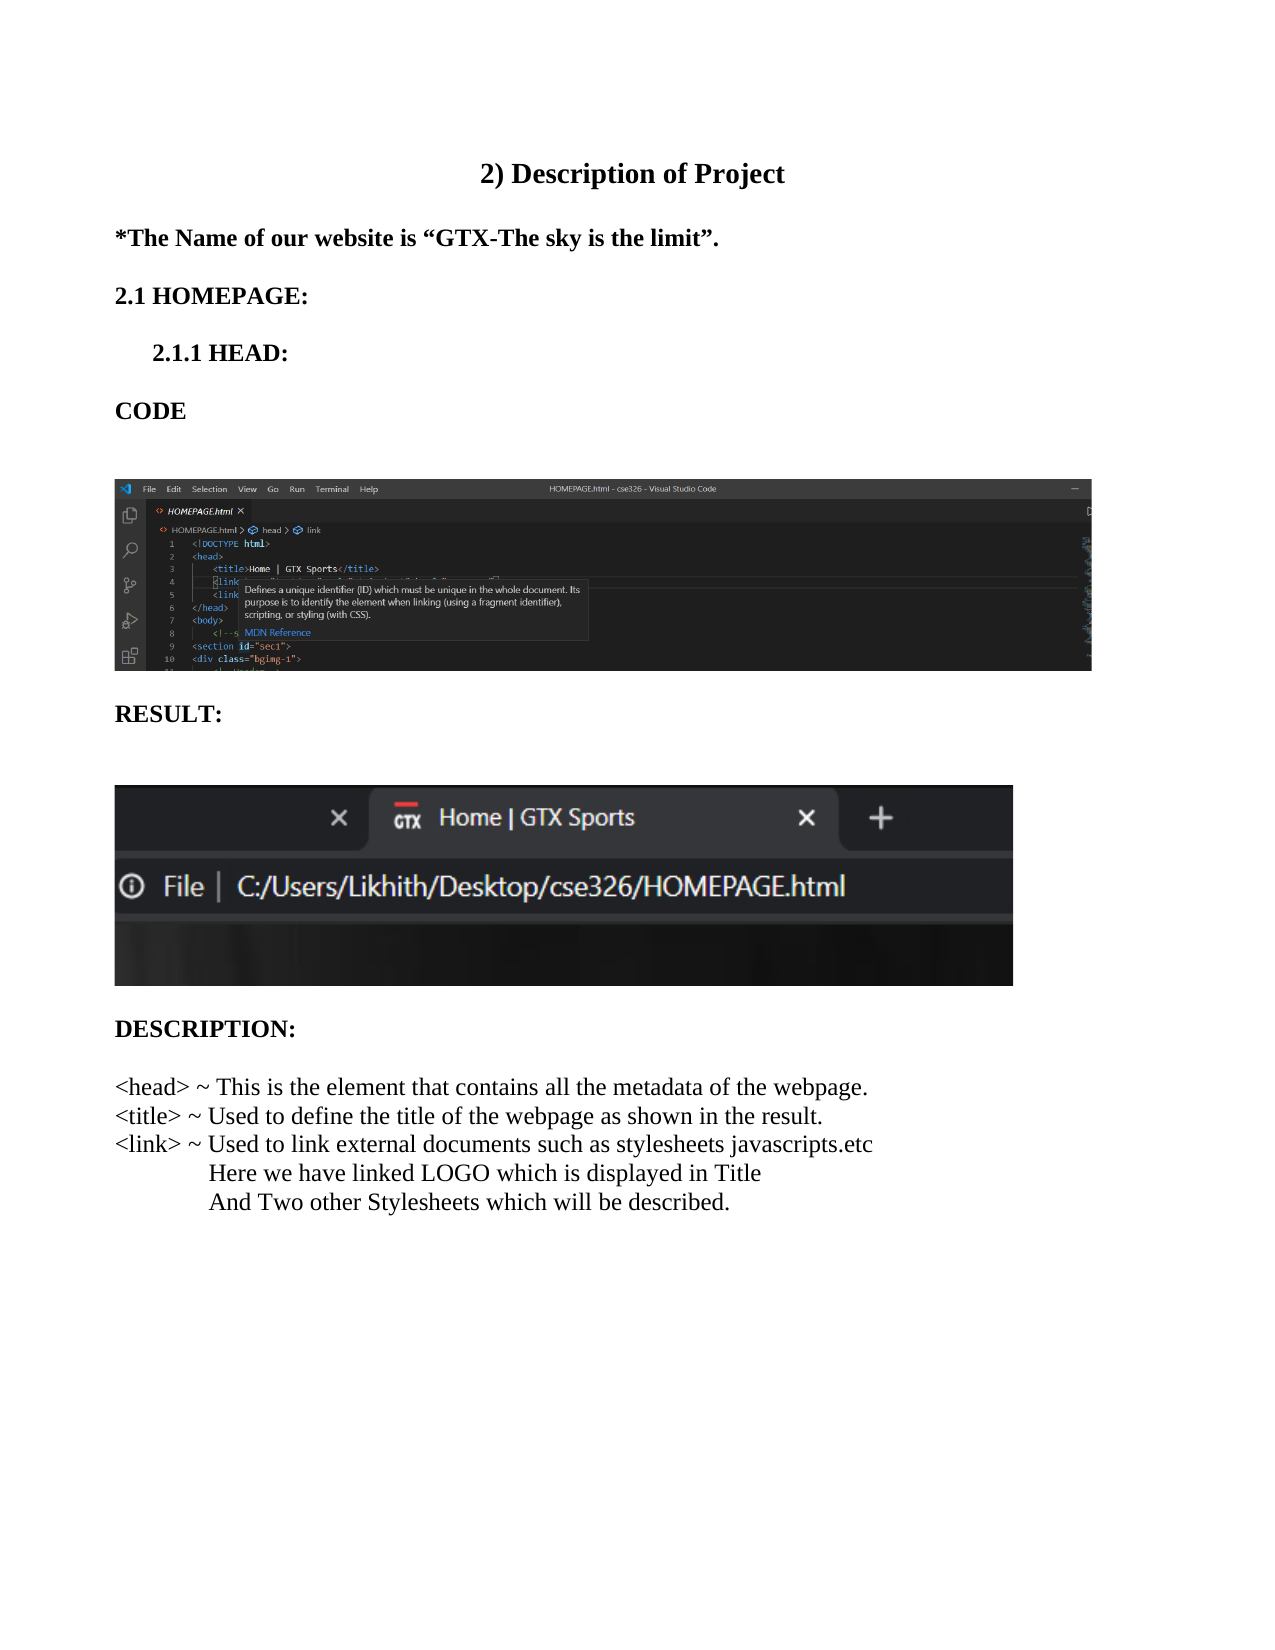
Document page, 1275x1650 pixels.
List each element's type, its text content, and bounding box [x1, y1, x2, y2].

text 2) Description of Project [114, 156, 1150, 190]
text DESCRIPTION: [114, 1014, 1150, 1043]
text <title> ~ Used to define the title of the webpage as shown in the result. [114, 1101, 1150, 1129]
text RESULT: [114, 699, 1150, 728]
text 2.1.1 HEAD: [114, 338, 1150, 367]
picture [114, 785, 1014, 986]
picture [114, 479, 1092, 671]
text *The Name of our website is “GTX-The sky is the limit”. [114, 223, 1150, 252]
text CODE [114, 396, 1150, 424]
text Here we have linked LOGO which is displayed in Title [114, 1158, 1150, 1187]
text <head> ~ This is the element that contains all the metadata of the webpage. [114, 1072, 1150, 1101]
text And Two other Stylesheets which will be described. [114, 1187, 1150, 1216]
text 2.1 HOMEPAGE: [114, 281, 1150, 309]
text <link> ~ Used to link external documents such as stylesheets javascripts.etc [114, 1129, 1150, 1158]
